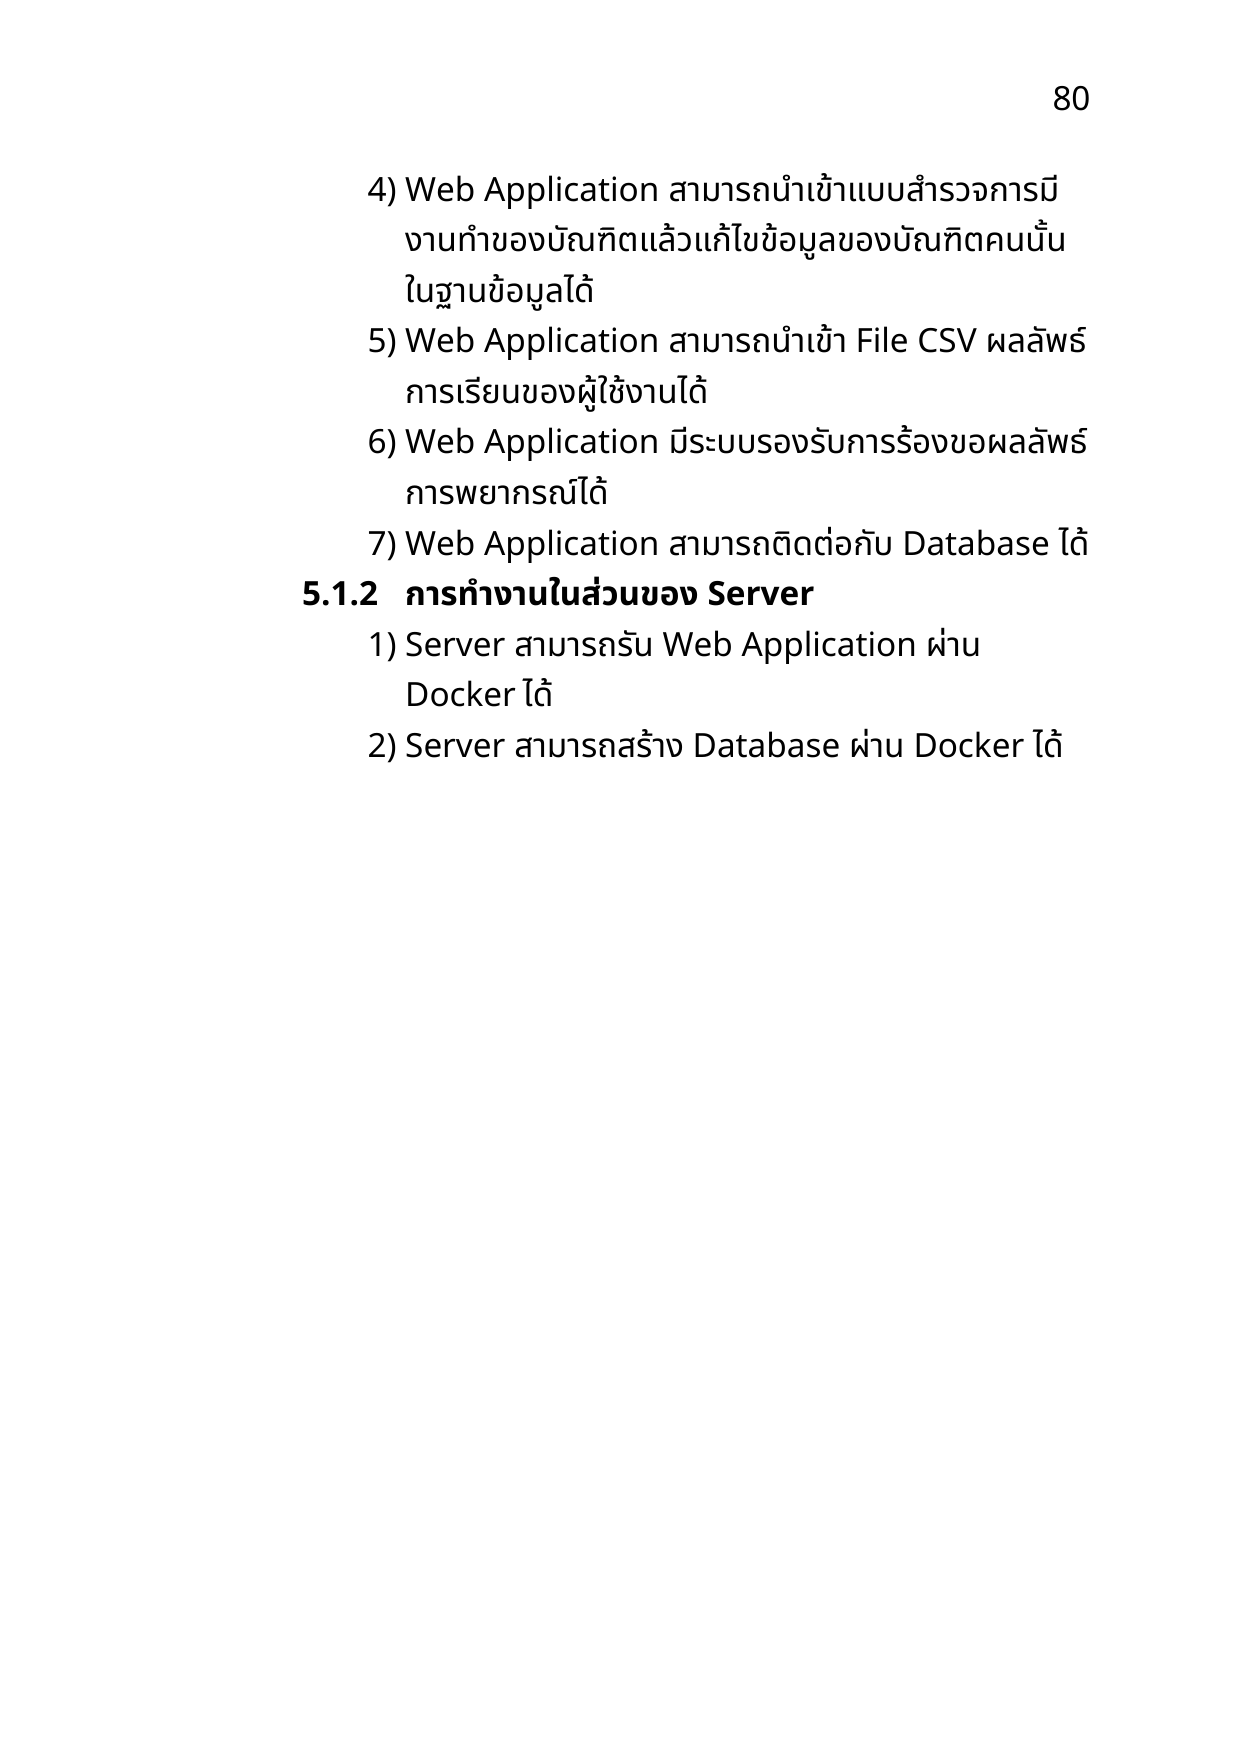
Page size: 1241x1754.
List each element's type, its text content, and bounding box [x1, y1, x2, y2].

list Web Application มีระบบรองรับการร้องขอผลลัพธ์การพยากรณ์ได้ [367, 418, 1090, 519]
list Server สามารถสร้าง Database ผ่าน Docker ได้ [367, 722, 1090, 772]
list Web Application สามารถนำเข้าแบบสำรวจการมีงานทำของบัณฑิตแล้วแก้ไขข้อมูลของบัณฑิตคนนั้นในฐานข้อมูลได้ [367, 166, 1090, 317]
list การทำงานในส่วนของ Server [302, 570, 1090, 621]
list Web Application สามารถนำเข้า File CSV ผลลัพธ์การเรียนของผู้ใช้งานได้ [367, 317, 1090, 418]
list Server สามารถรัน Web Application ผ่าน Dockerได้ [367, 621, 1090, 722]
list Web Application สามารถติดต่อกับ Database ได้ [367, 519, 1090, 570]
